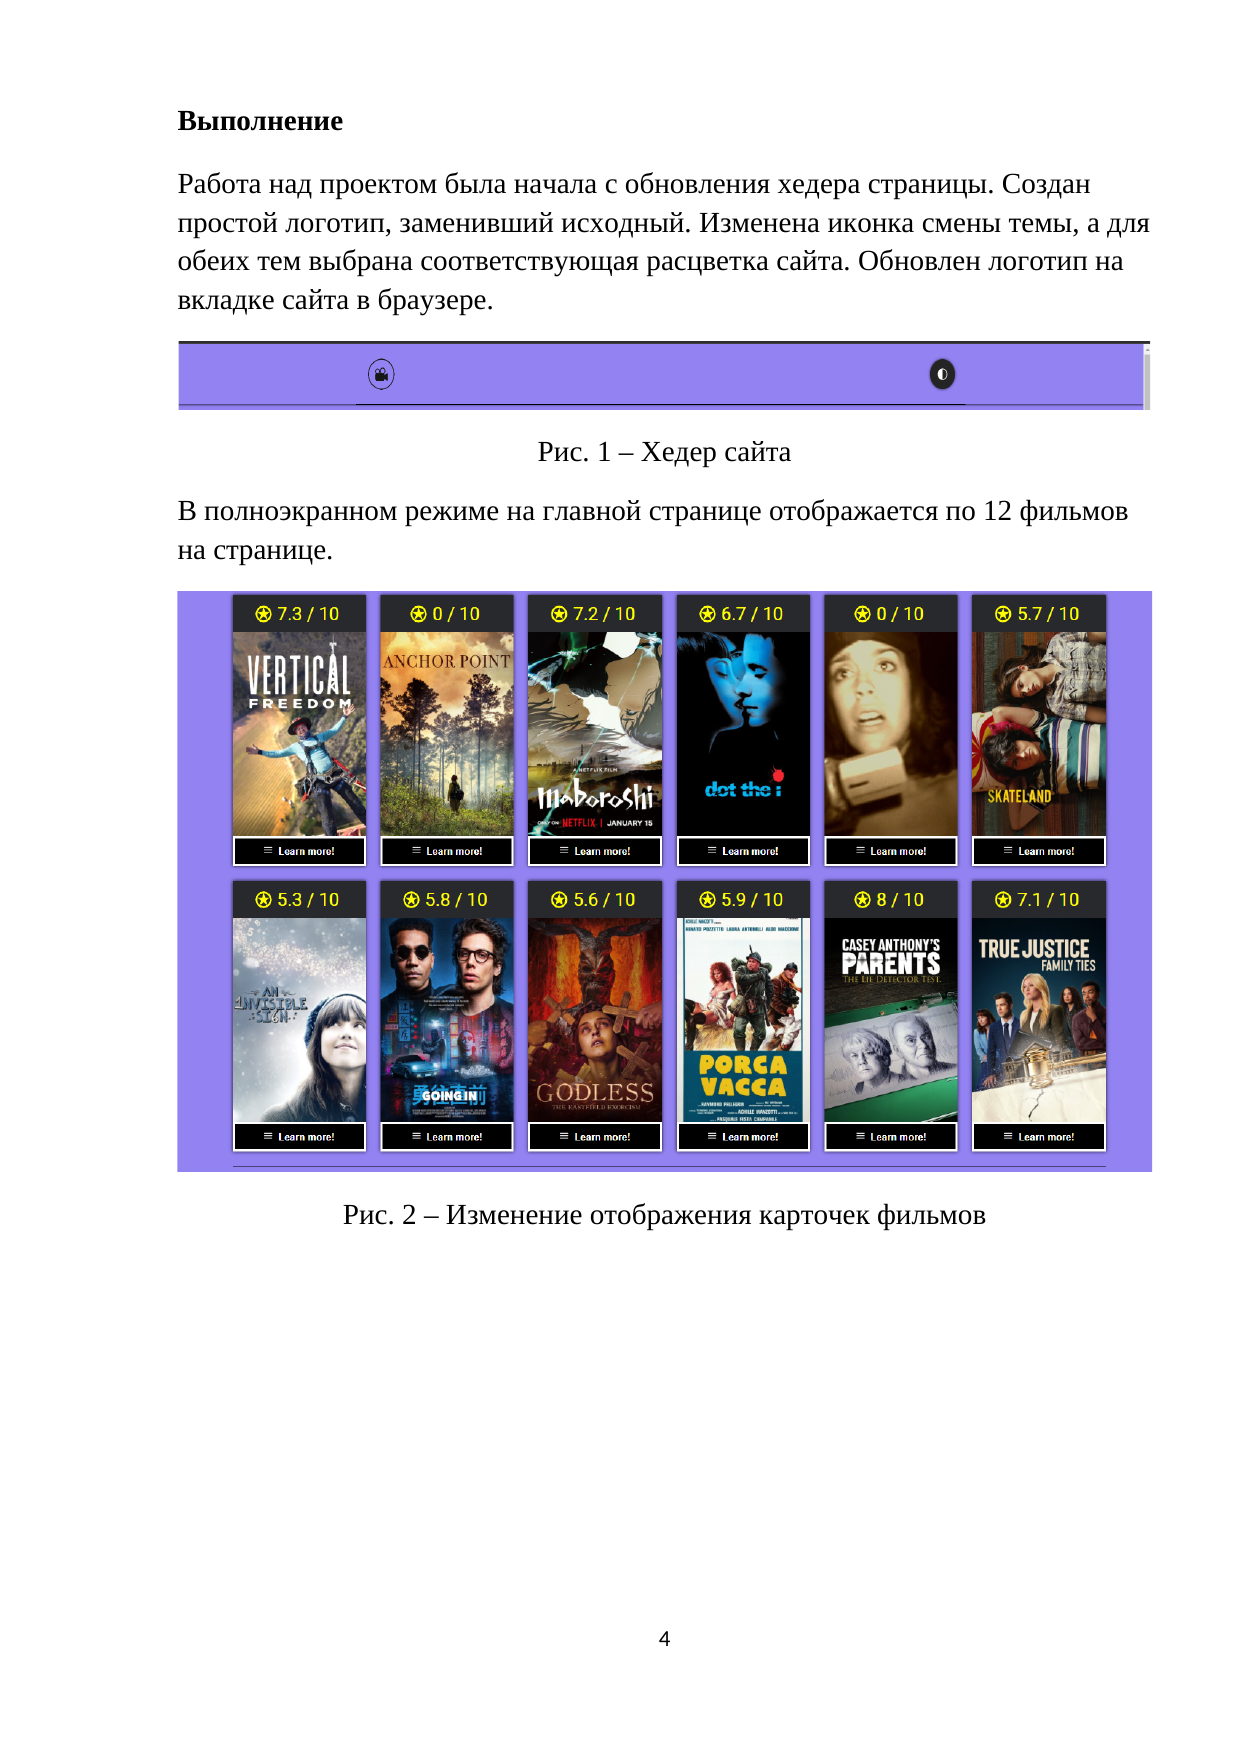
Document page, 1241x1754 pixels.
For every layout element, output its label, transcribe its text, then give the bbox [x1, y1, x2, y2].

text Работа над проектом была начала с обновления хедера страницы. Создан простой логотип, заменивший исходный. Изменена иконка смены темы, а для обеих тем выбрана соответствующая расцветка сайта. Обновлен логотип на вкладке сайта в браузере. [177, 166, 1152, 315]
text Рис. 2 – Изменение отображения карточек фильмов [177, 1197, 1152, 1231]
text Рис. 1 – Хедер сайта [177, 434, 1152, 468]
picture [178, 341, 1151, 410]
subtitle Выполнение [177, 103, 1152, 137]
text В полноэкранном режиме на главной странице отображается по 12 фильмов на странице. [177, 493, 1152, 566]
picture [177, 591, 1153, 1172]
